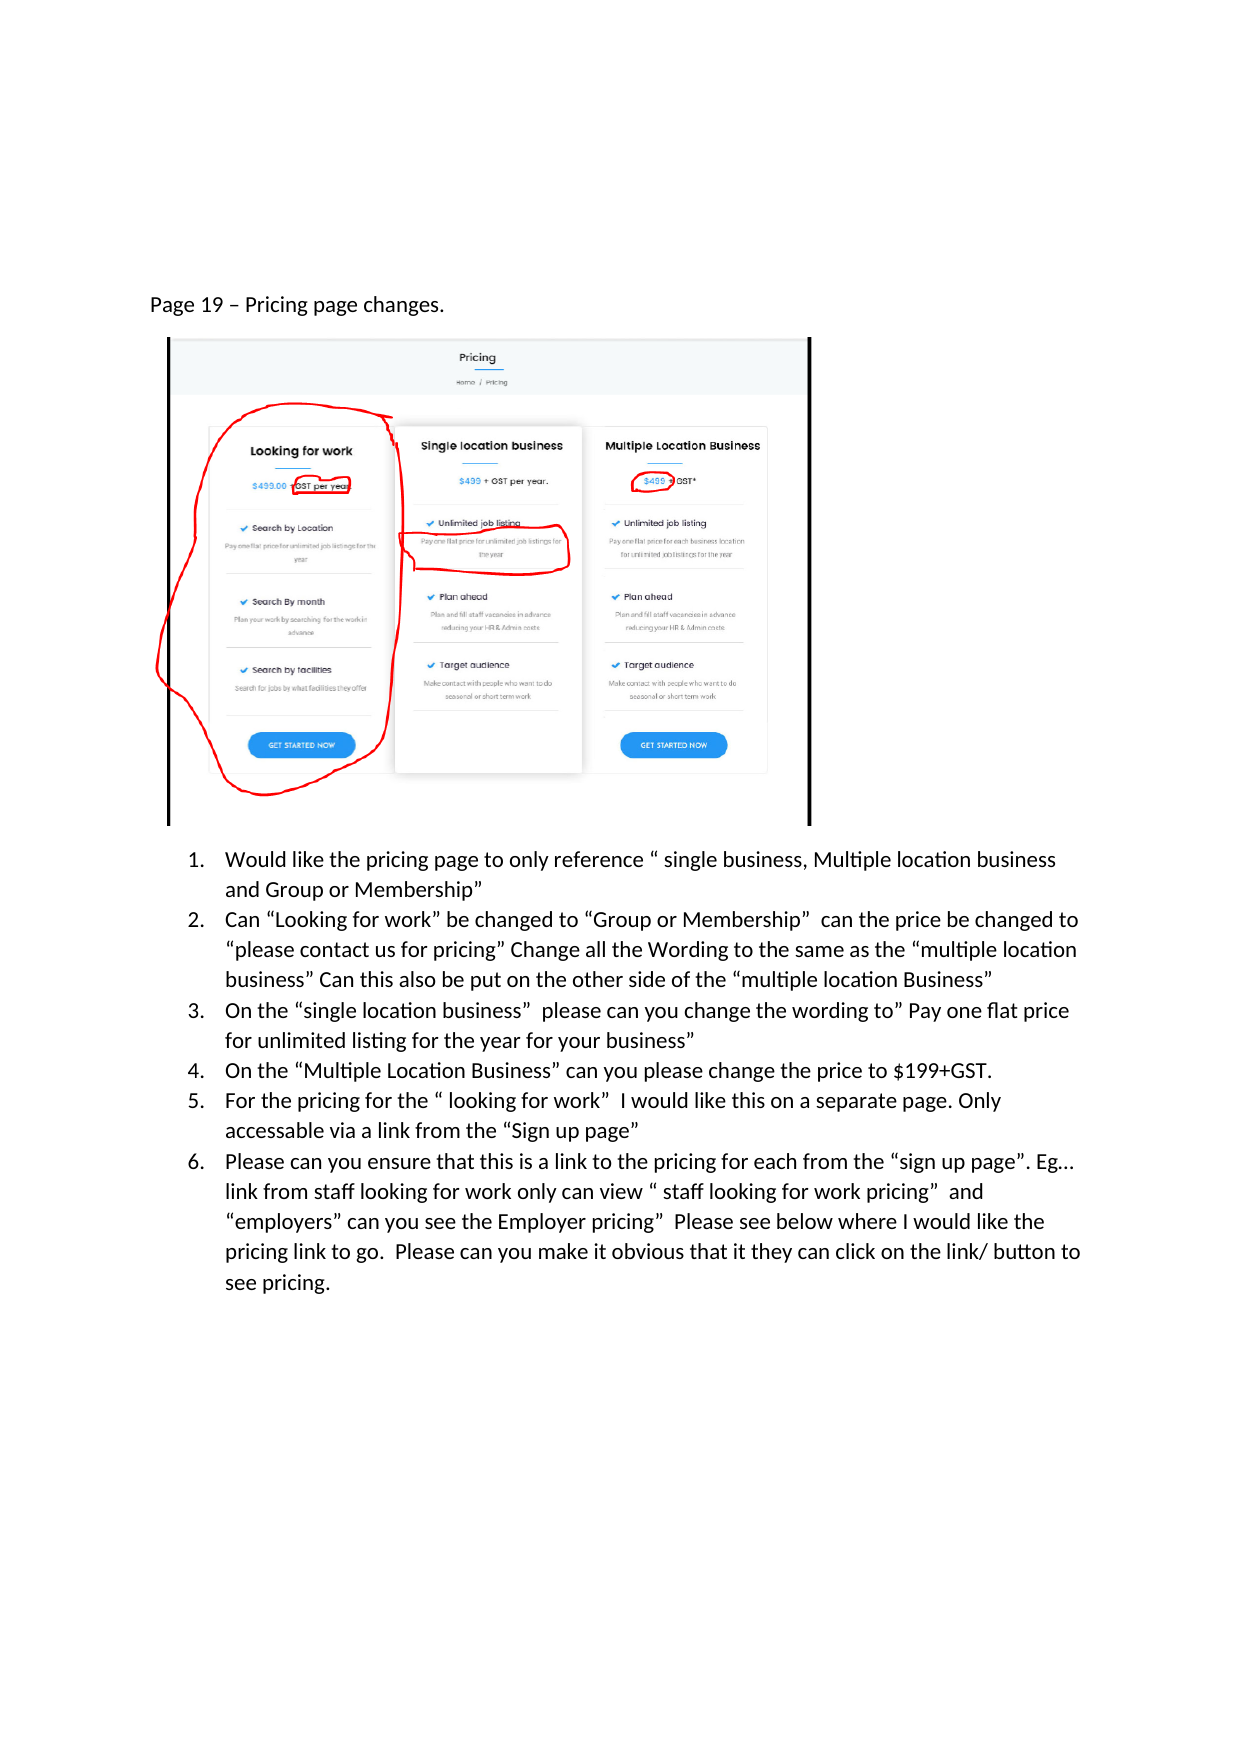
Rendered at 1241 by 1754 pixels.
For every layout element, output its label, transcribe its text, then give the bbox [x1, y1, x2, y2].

picture [155, 337, 812, 826]
list For the pricing for the “ looking for work” I would like this on a separate page. Only accessable via a link from the “Sign up page” [187, 1086, 1090, 1145]
text Page 19 – Pricing page changes. [150, 291, 1090, 319]
list Please can you ensure that this is a link to the pricing for each from the “sign up page”. Eg… link from staff looking for work only can view “ staff looking for work pricing” and “employers” can you see the Employer pricing” Please see below where I would like the pricing link to go. Please can you make it obvious that it they can click on the link/ button to see pricing. [187, 1147, 1090, 1296]
list Would like the pricing page to only reference “ single business, Multiple location business and Group or Membership” [187, 845, 1090, 903]
list On the “single location business” please can you change the wording to” Pay one flat price for unlimited listing for the year for your business” [187, 996, 1090, 1054]
list On the “Multiple Location Business” can you please change the price to $199+GST. [187, 1056, 1090, 1084]
list Can “Looking for work” be changed to “Group or Membership” can the price be changed to “please contact us for pricing” Change all the Wording to the same as the “multiple location business” Can this also be put on the other side of the “multiple location Business” [187, 905, 1090, 994]
